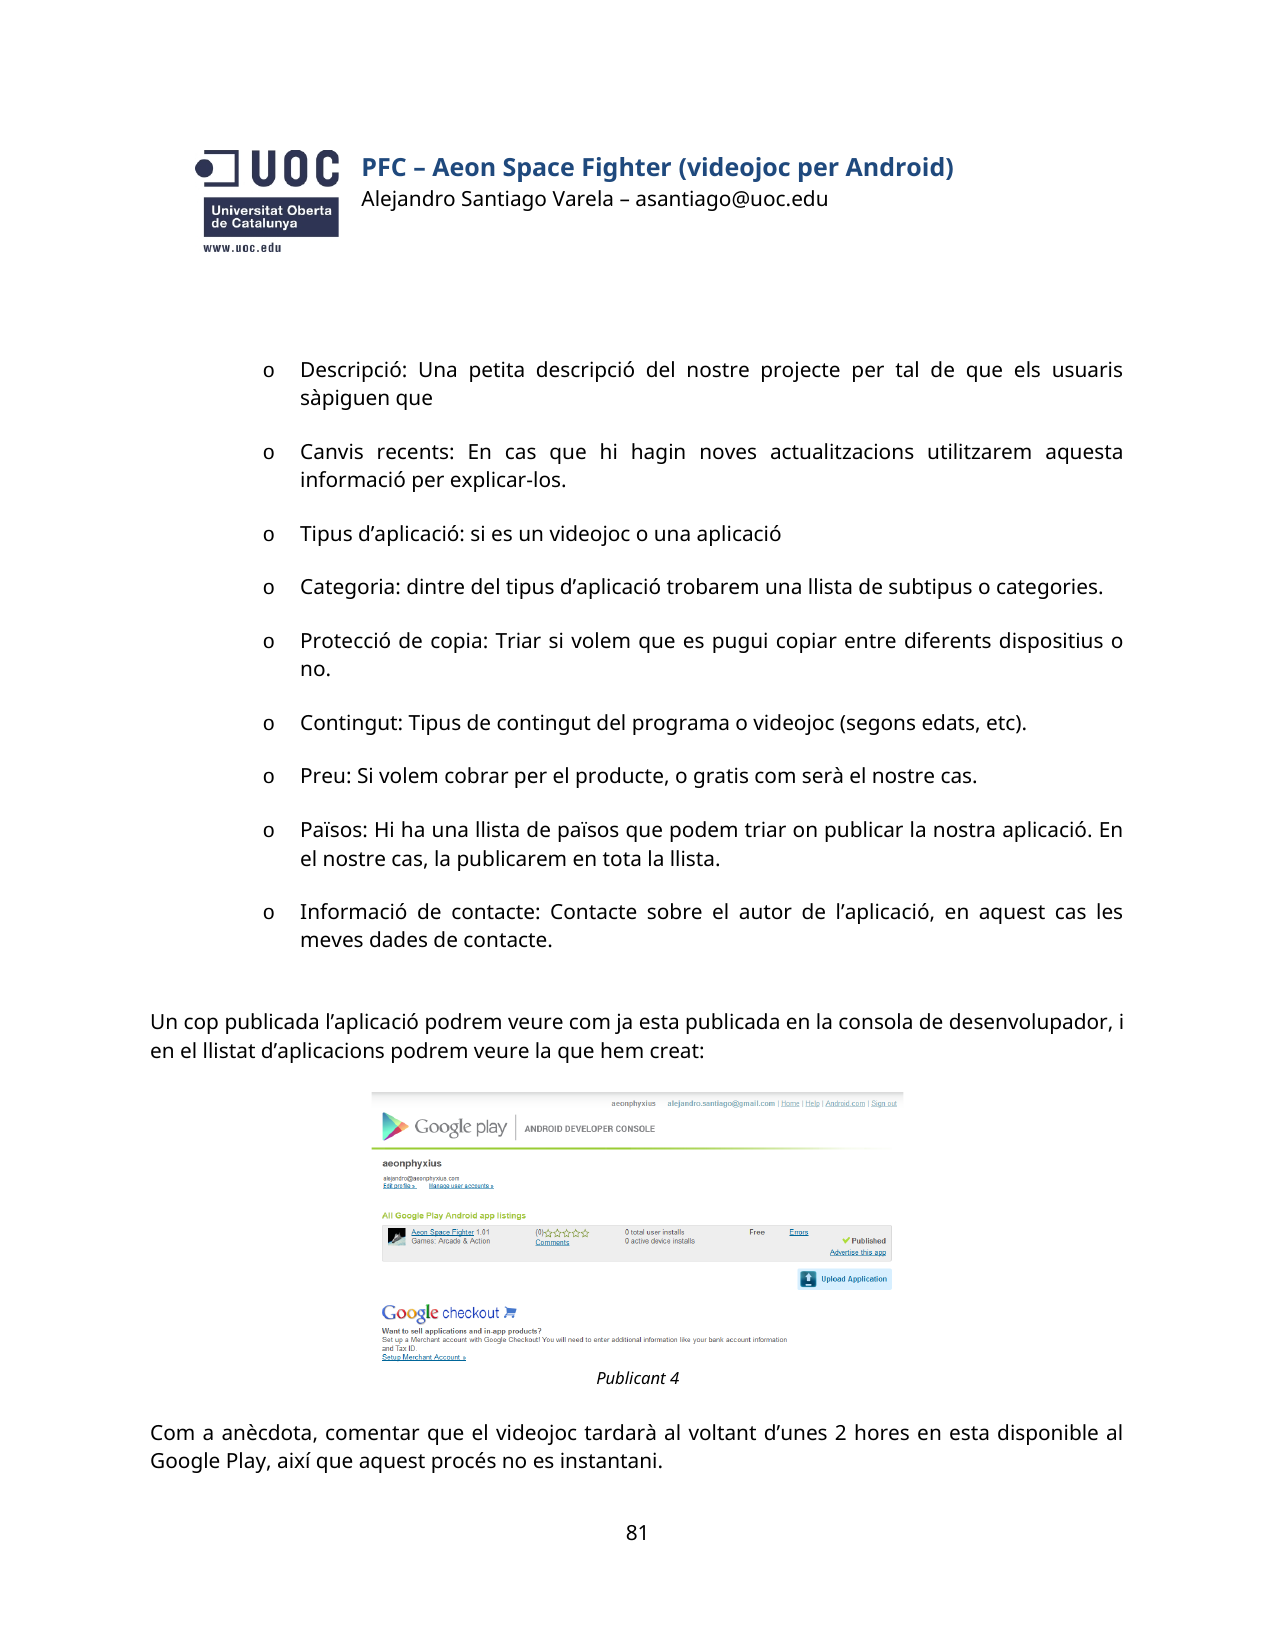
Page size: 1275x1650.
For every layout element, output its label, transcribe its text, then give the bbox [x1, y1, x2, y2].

picture [195, 150, 339, 252]
text Publicant 4 [150, 1367, 1125, 1389]
list Protecció de copia: Triar si volem que es pugui copiar entre diferents dispositius o no. [262, 626, 1125, 683]
list Categoria: dintre del tipus d’aplicació trobarem una llista de subtipus o categories. [262, 572, 1125, 601]
list Països: Hi ha una llista de països que podem triar on publicar la nostra aplicació. En el nostre cas, la publicarem en tota la llista. [262, 815, 1125, 872]
list Preu: Si volem cobrar per el producte, o gratis com serà el nostre cas. [262, 762, 1125, 790]
list Contingut: Tipus de contingut del programa o videojoc (segons edats, etc). [262, 708, 1125, 737]
text Un cop publicada l’aplicació podrem veure com ja esta publicada en la consola de desenvolupador, i en el llistat d’aplicacions podrem veure la que hem creat: [150, 1007, 1125, 1064]
picture [371, 1092, 904, 1367]
list Descripció: Una petita descripció del nostre projecte per tal de que els usuaris sàpiguen que [262, 355, 1125, 412]
list Canvis recents: En cas que hi hagin noves actualitzacions utilitzarem aquesta informació per explicar-los. [262, 437, 1125, 494]
list Informació de contacte: Contacte sobre el autor de l’aplicació, en aquest cas les meves dades de contacte. [262, 897, 1125, 954]
text Com a anècdota, comentar que el videojoc tardarà al voltant d’unes 2 hores en esta disponible al Google Play, així que aquest procés no es instantani. [150, 1418, 1125, 1474]
list Tipus d’aplicació: si es un videojoc o una aplicació [262, 519, 1125, 547]
